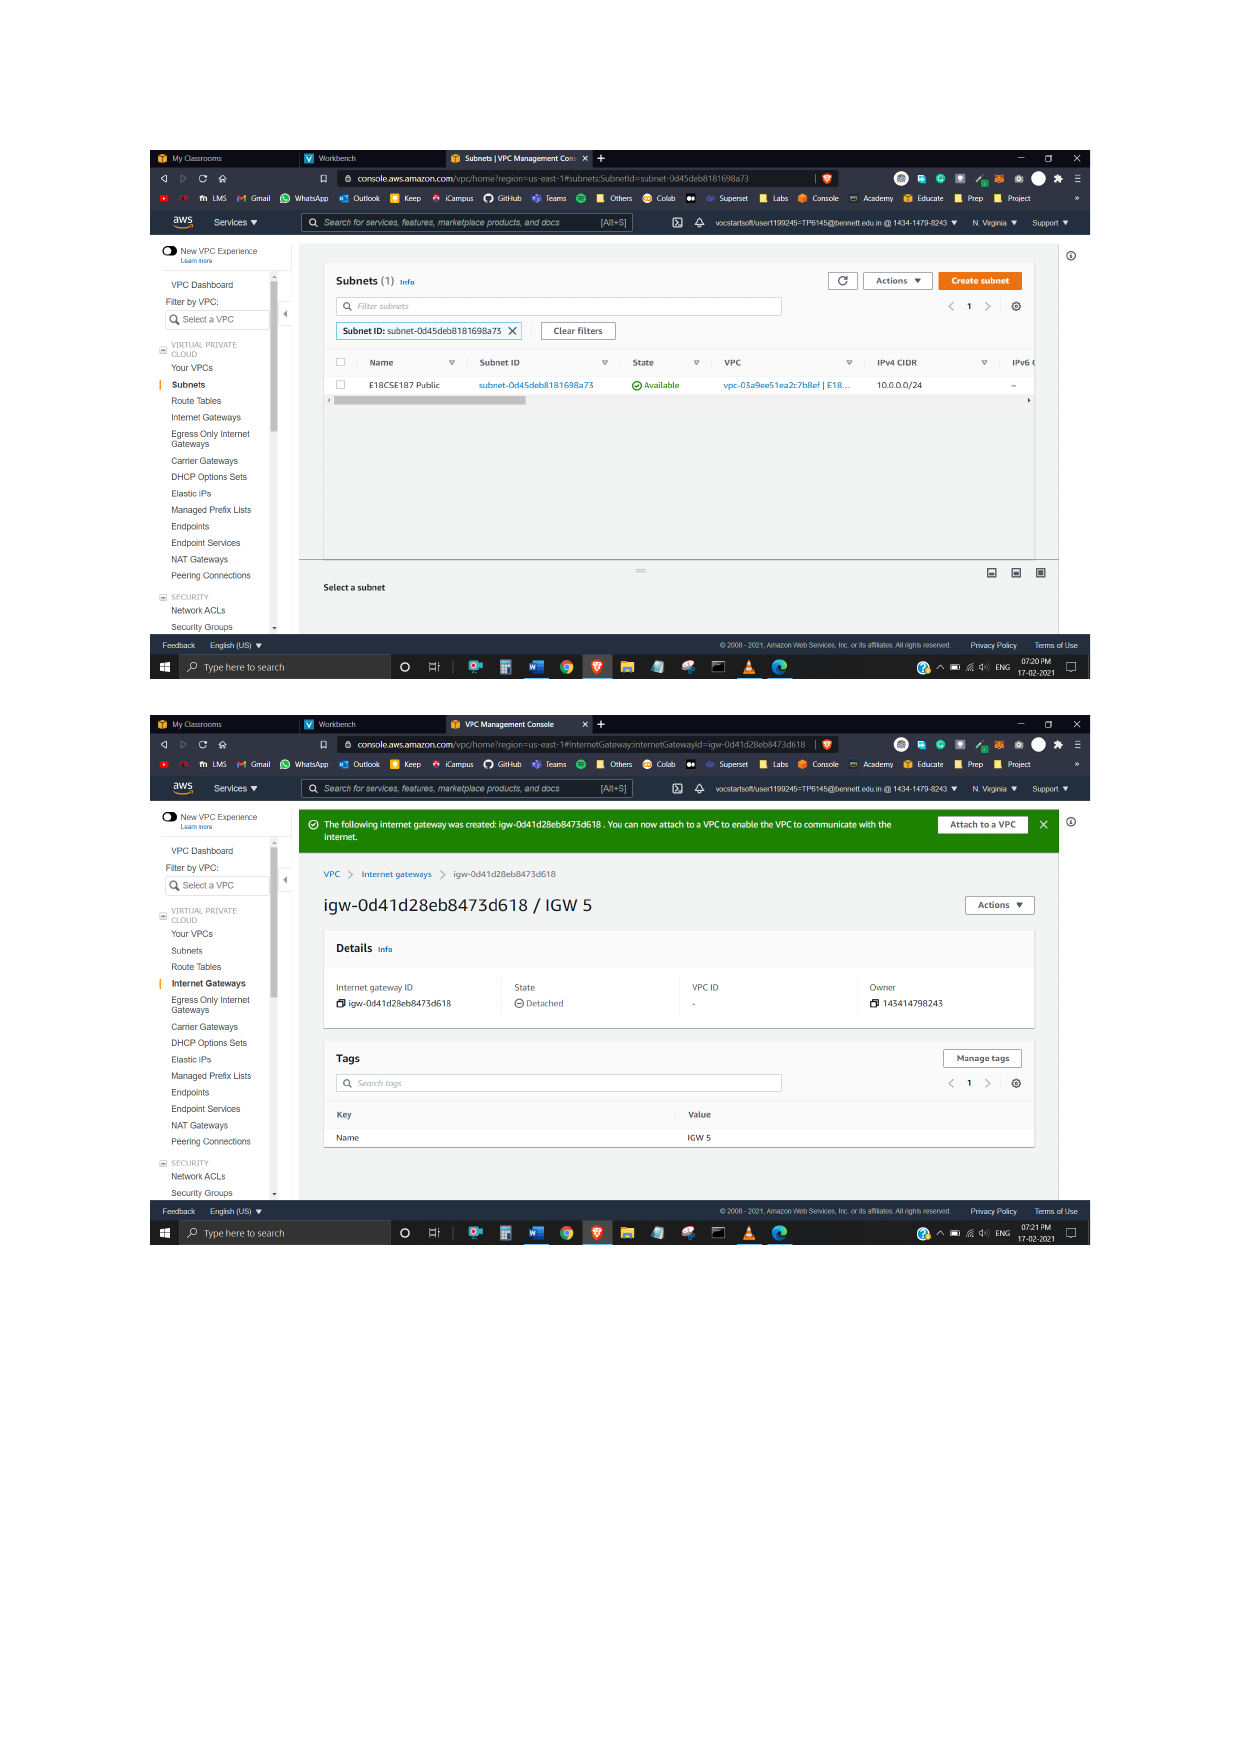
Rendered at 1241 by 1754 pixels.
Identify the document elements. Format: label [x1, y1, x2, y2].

picture [150, 715, 1091, 1245]
picture [150, 150, 1091, 679]
